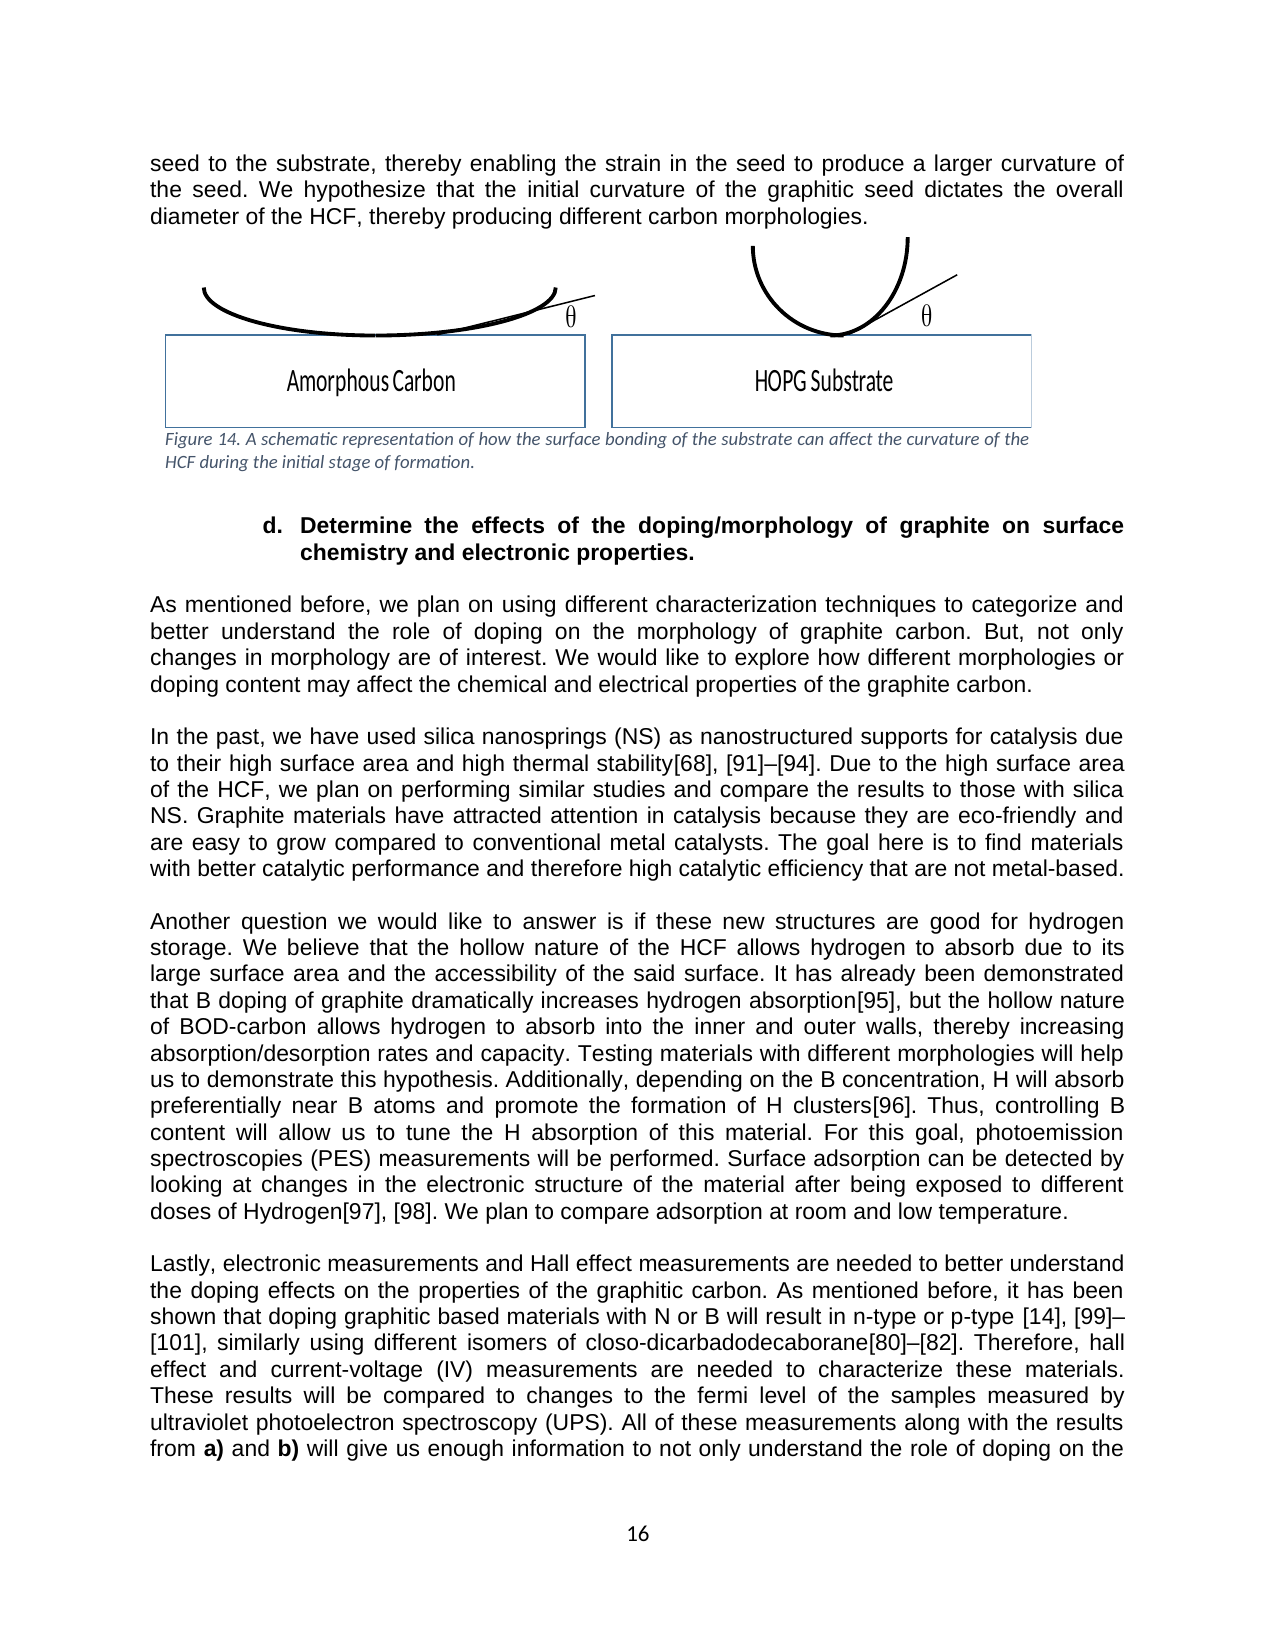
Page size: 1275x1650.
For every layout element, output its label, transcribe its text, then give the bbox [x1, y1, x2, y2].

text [150, 1250, 1125, 1461]
subtitle Determine the effects of the doping/morphology of graphite on surface chemistry and electronic properties. [262, 512, 1125, 565]
text In the past, we have used silica nanosprings (NS) as nanostructured supports for catalysis due to their high surface area and high thermal stability[68], [91]–[94]. Due to the high surface area of the HCF, we plan on performing similar studies and compare the results to those with silica NS. Graphite materials have attracted attention in catalysis because they are eco-friendly and are easy to grow compared to conventional metal catalysts. The goal here is to find materials with better catalytic performance and therefore high catalytic efficiency that are not metal-based. [150, 723, 1125, 881]
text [150, 150, 1125, 229]
text Another question we would like to answer is if these new structures are good for hydrogen storage. We believe that the hollow nature of the HCF allows hydrogen to absorb due to its large surface area and the accessibility of the said surface. It has already been demonstrated that B doping of graphite dramatically increases hydrogen absorption[95], but the hollow nature of BOD-carbon allows hydrogen to absorb into the inner and outer walls, thereby increasing absorption/desorption rates and capacity. Testing materials with different morphologies will help us to demonstrate this hypothesis. Additionally, depending on the B concentration, H will absorb preferentially near B atoms and promote the formation of H clusters[96]. Thus, controlling B content will allow us to tune the H absorption of this material. For this goal, photoemission spectroscopies (PES) measurements will be performed. Surface adsorption can be detected by looking at changes in the electronic structure of the material after being exposed to different doses of Hydrogen[97], [98]. We plan to compare adsorption at room and low temperature. [150, 908, 1125, 1224]
text As mentioned before, we plan on using different characterization techniques to categorize and better understand the role of doping on the morphology of graphite carbon. But, not only changes in morphology are of interest. We would like to explore how different morphologies or doping content may affect the chemical and electrical properties of the graphite carbon. [150, 591, 1125, 697]
